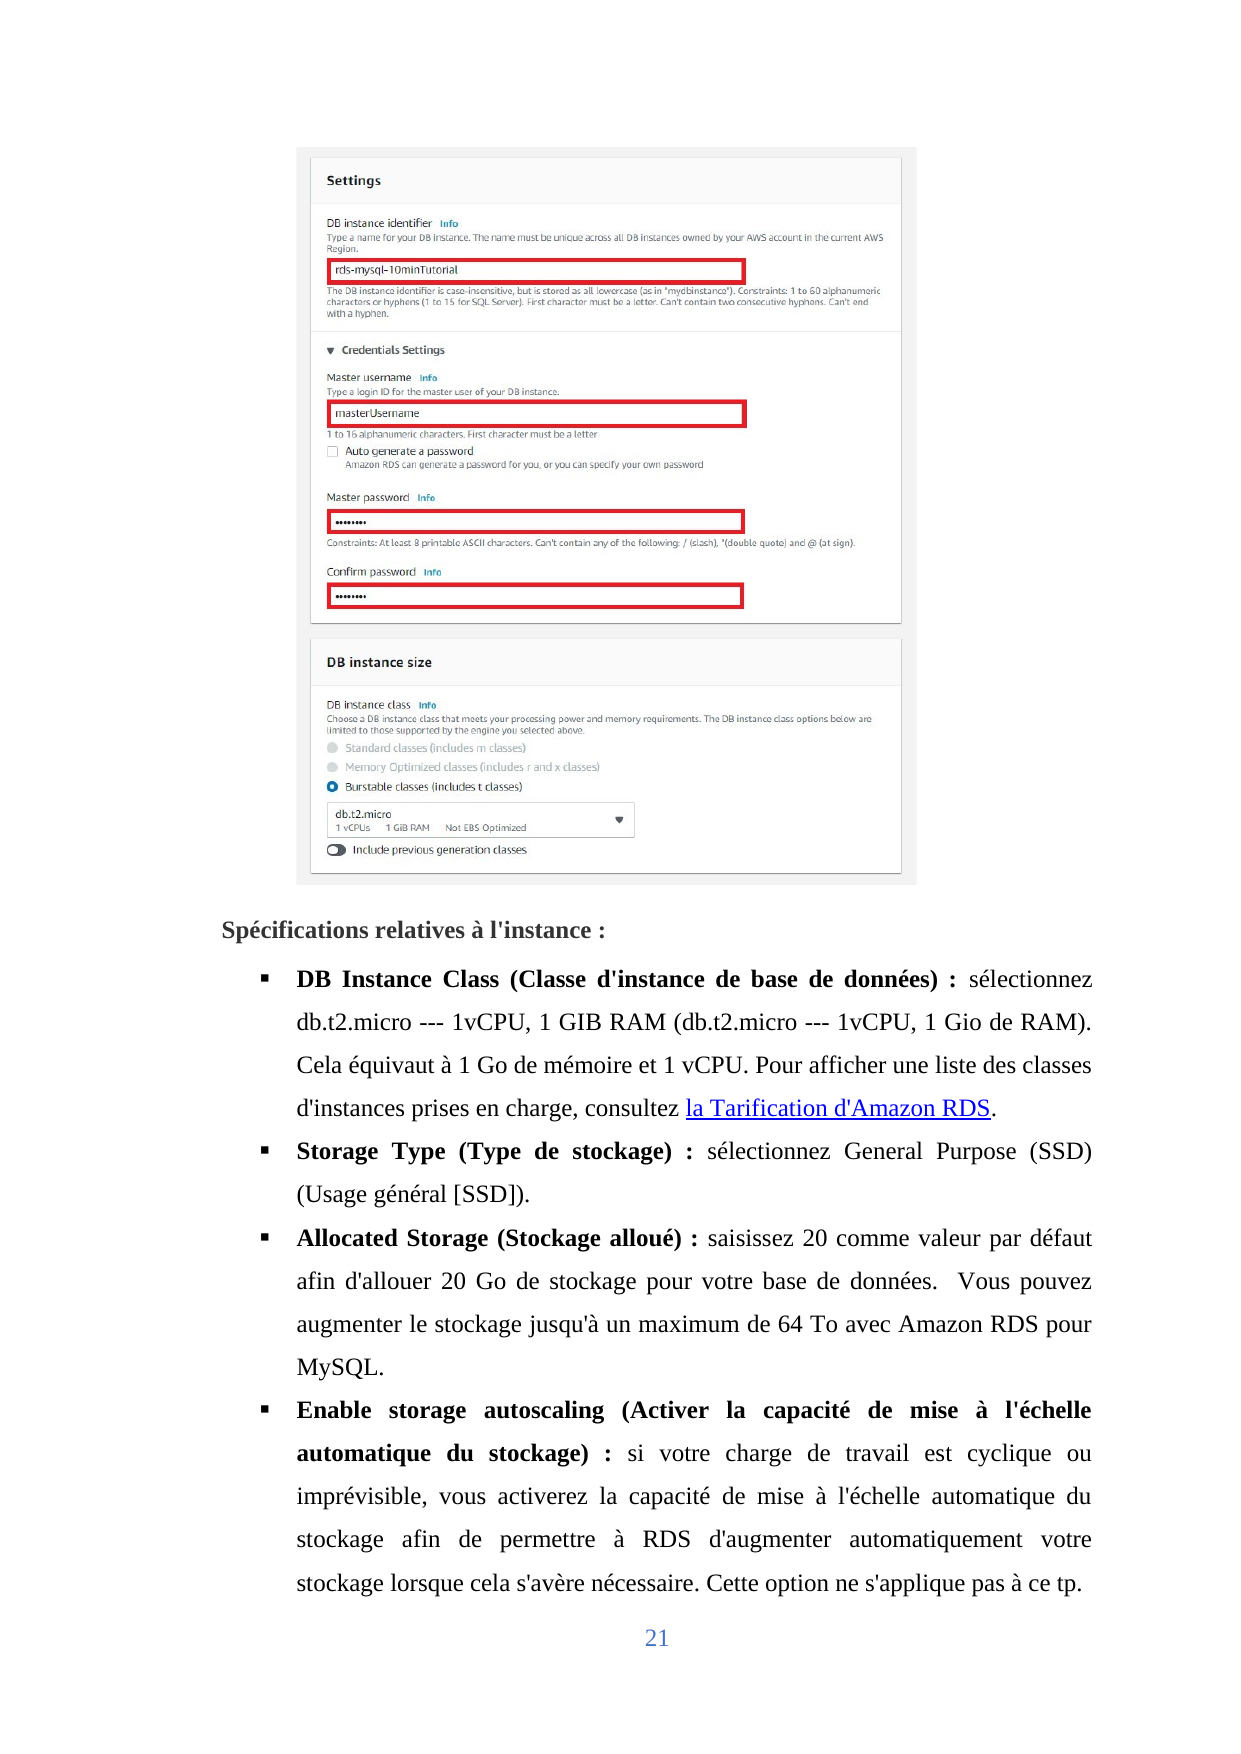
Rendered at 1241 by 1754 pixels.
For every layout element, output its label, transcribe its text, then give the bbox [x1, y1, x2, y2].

list Allocated Storage (Stockage alloué) : saisissez 20 comme valeur par défaut afin d'allouer 20 Go de stockage pour votre base de données. Vous pouvez augmenter le stockage jusqu'à un maximum de 64 To avec Amazon RDS pour MySQL. [259, 1223, 1093, 1381]
text Spécifications relatives à l'instance : [148, 915, 1093, 944]
list Enable storage autoscaling (Activer la capacité de mise à l'échelle automatique du stockage) : si votre charge de travail est cyclique ou imprévisible, vous activerez la capacité de mise à l'échelle automatique du stockage afin de permettre à RDS d'augmenter automatiquement votre stockage lorsque cela s'avère nécessaire. Cette option ne s'applique pas à ce tp. [259, 1395, 1093, 1596]
picture [296, 147, 917, 885]
list Storage Type (Type de stockage) : sélectionnez General Purpose (SSD) (Usage général [SSD]). [259, 1136, 1093, 1208]
list DB Instance Class (Classe d'instance de base de données) : sélectionnez db.t2.micro --- 1vCPU, 1 GIB RAM (db.t2.micro --- 1vCPU, 1 Gio de RAM). Cela équivaut à 1 Go de mémoire et 1 vCPU. Pour afficher une liste des classes d'instances prises en charge, consultez la Tarification d'Amazon RDS. [259, 964, 1093, 1122]
